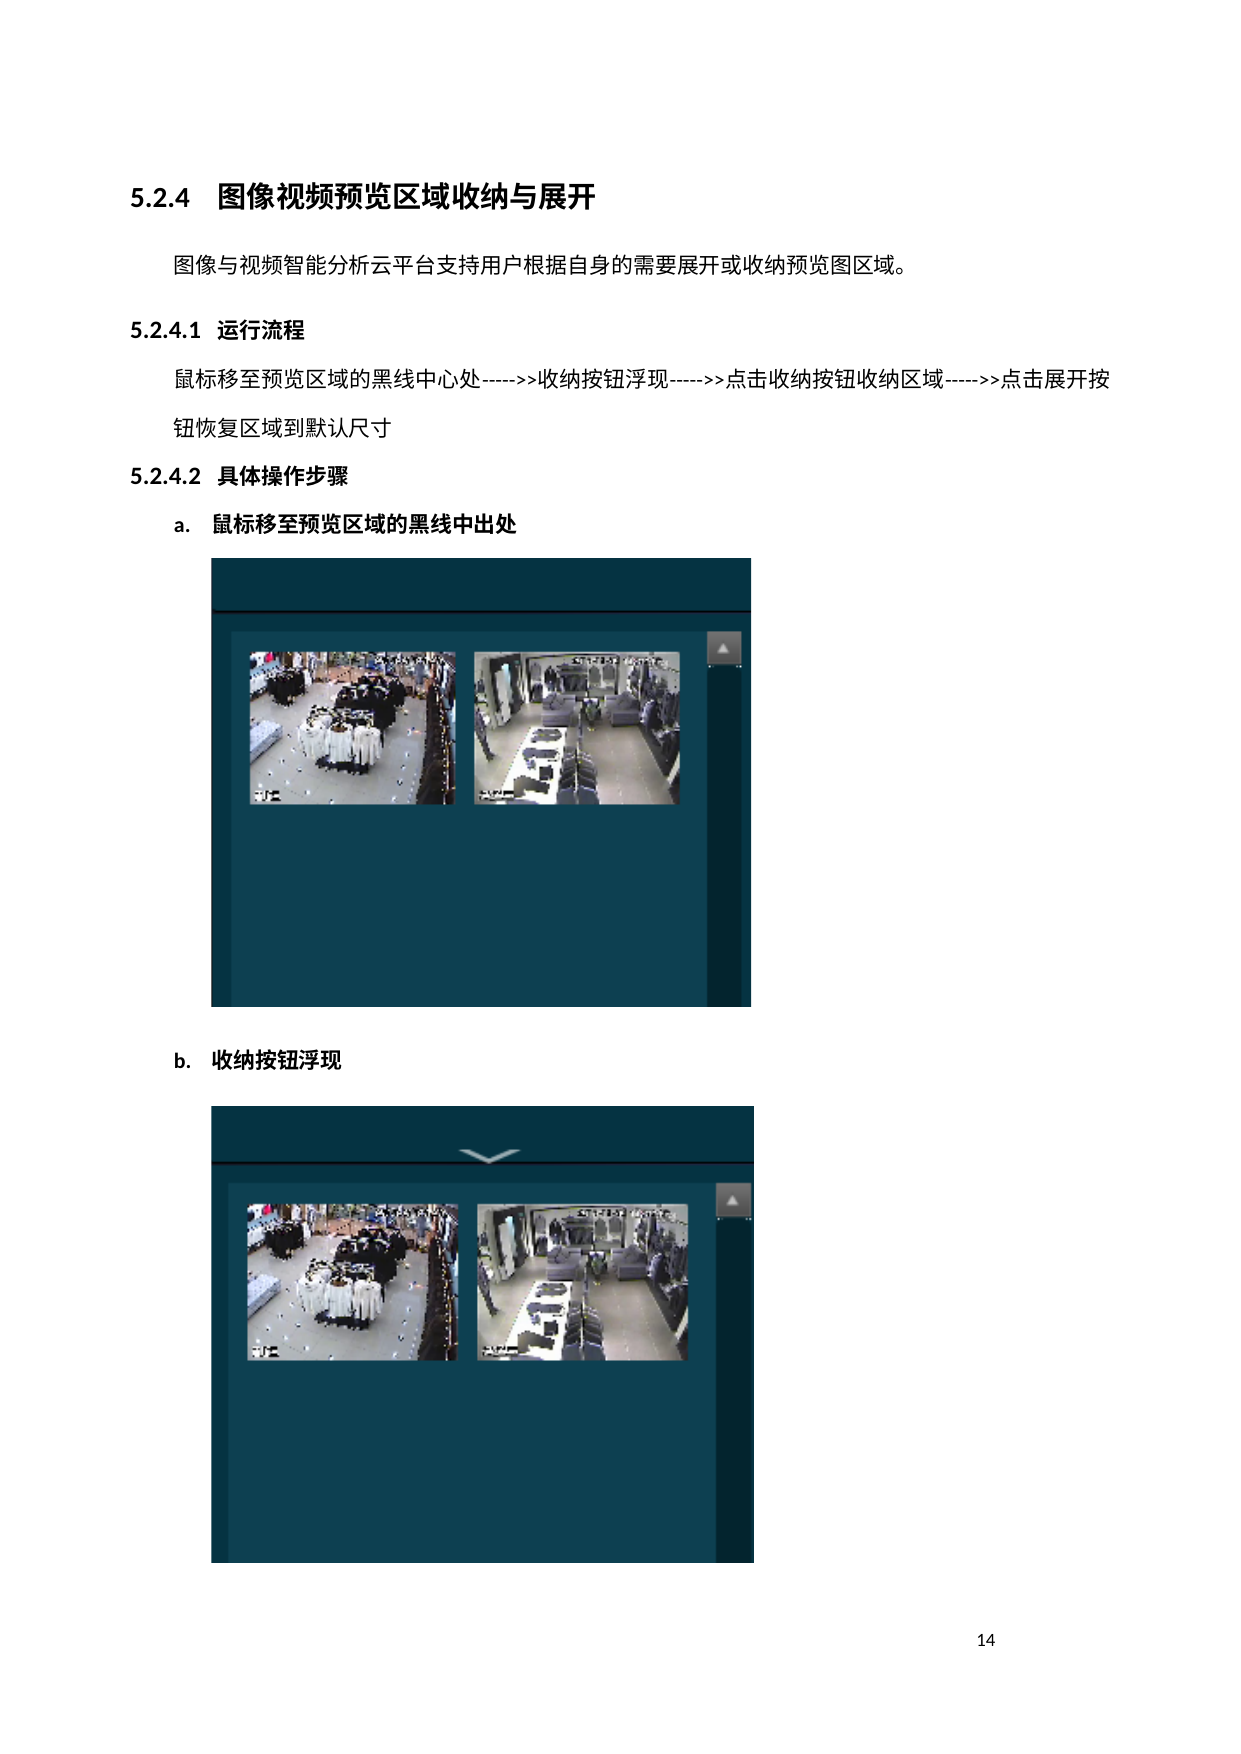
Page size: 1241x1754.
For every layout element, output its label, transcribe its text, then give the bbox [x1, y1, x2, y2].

list 鼠标移至预览区域的黑线中出处 [174, 507, 1110, 539]
list 鼠标移至预览区域的黑线中心处----->>收纳按钮浮现----->>点击收纳按钮收纳区域----->>点击展开按钮恢复区域到默认尺寸 [174, 361, 1110, 443]
list 收纳按钮浮现 [174, 1043, 1110, 1075]
picture [229, 1183, 751, 1563]
list 运行流程 [130, 313, 1110, 346]
list 具体操作步骤 [130, 458, 1110, 491]
picture [211, 558, 752, 1007]
text 图像与视频智能分析云平台支持用户根据自身的需要展开或收纳预览图区域。 [130, 248, 1110, 281]
picture [211, 1150, 754, 1165]
picture [232, 631, 741, 1007]
list 图像视频预览区域收纳与展开 [130, 162, 1110, 227]
